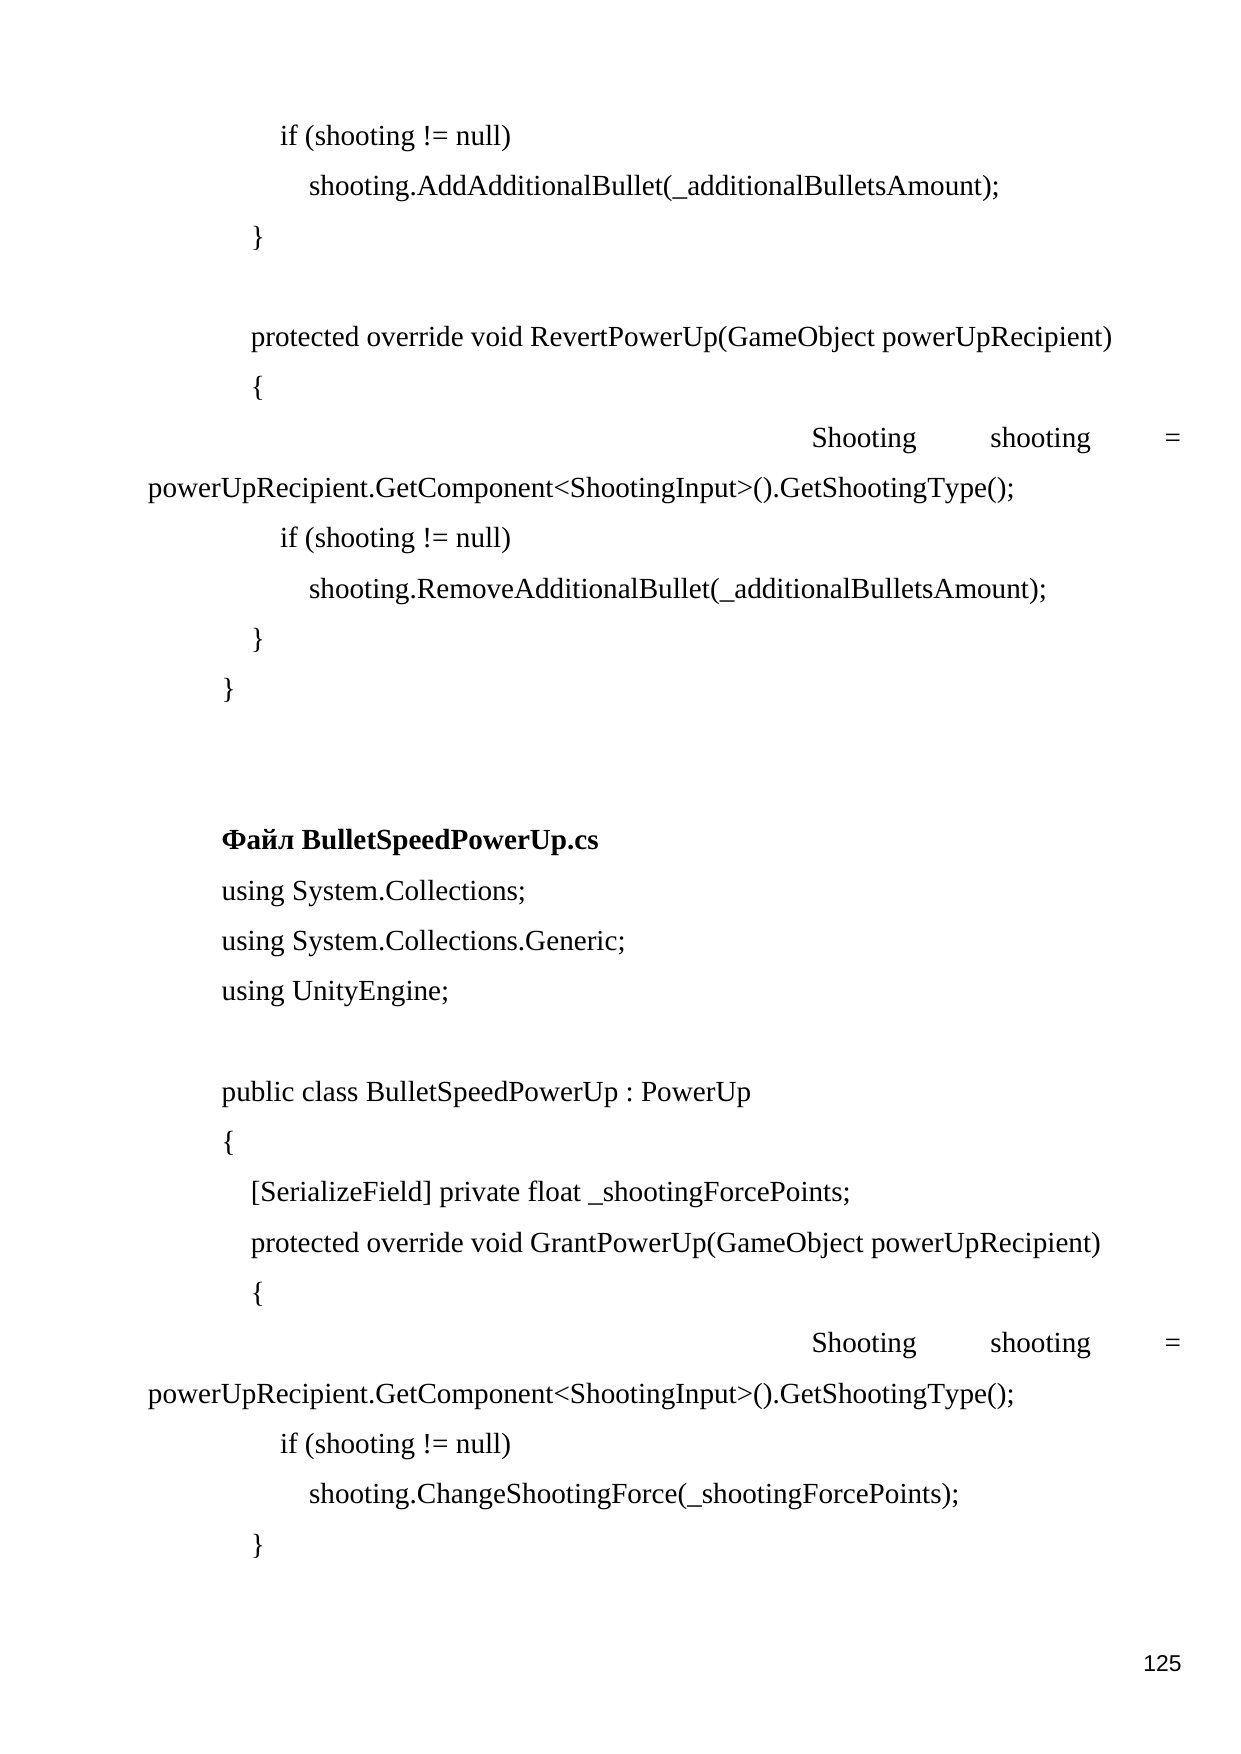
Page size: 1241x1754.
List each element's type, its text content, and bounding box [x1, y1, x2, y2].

text using System.Collections.Generic; [148, 923, 1181, 957]
text [SerializeField] private float _shootingForcePoints; [148, 1174, 1181, 1208]
text } [148, 621, 1181, 655]
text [148, 1326, 1181, 1409]
text protected override void RevertPowerUp(GameObject powerUpRecipient) [148, 319, 1181, 353]
text using System.Collections; [148, 873, 1181, 906]
text using UnityEngine; [148, 973, 1181, 1007]
text { [148, 369, 1181, 403]
text shooting.ChangeShootingForce(_shootingForcePoints); [148, 1476, 1181, 1510]
text if (shooting != null) [148, 118, 1181, 152]
text } [148, 1527, 1181, 1560]
text shooting.RemoveAdditionalBullet(_additionalBulletsAmount); [148, 571, 1181, 604]
text if (shooting != null) [148, 521, 1181, 554]
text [148, 420, 1181, 504]
text if (shooting != null) [148, 1426, 1181, 1460]
text { [148, 1124, 1181, 1158]
text Файл BulletSpeedPowerUp.cs [148, 822, 1181, 856]
text public class BulletSpeedPowerUp : PowerUp [148, 1074, 1181, 1107]
text } [148, 219, 1181, 252]
text } [148, 671, 1181, 705]
text protected override void GrantPowerUp(GameObject powerUpRecipient) [148, 1225, 1181, 1258]
text { [148, 1275, 1181, 1309]
text shooting.AddAdditionalBullet(_additionalBulletsAmount); [148, 168, 1181, 202]
